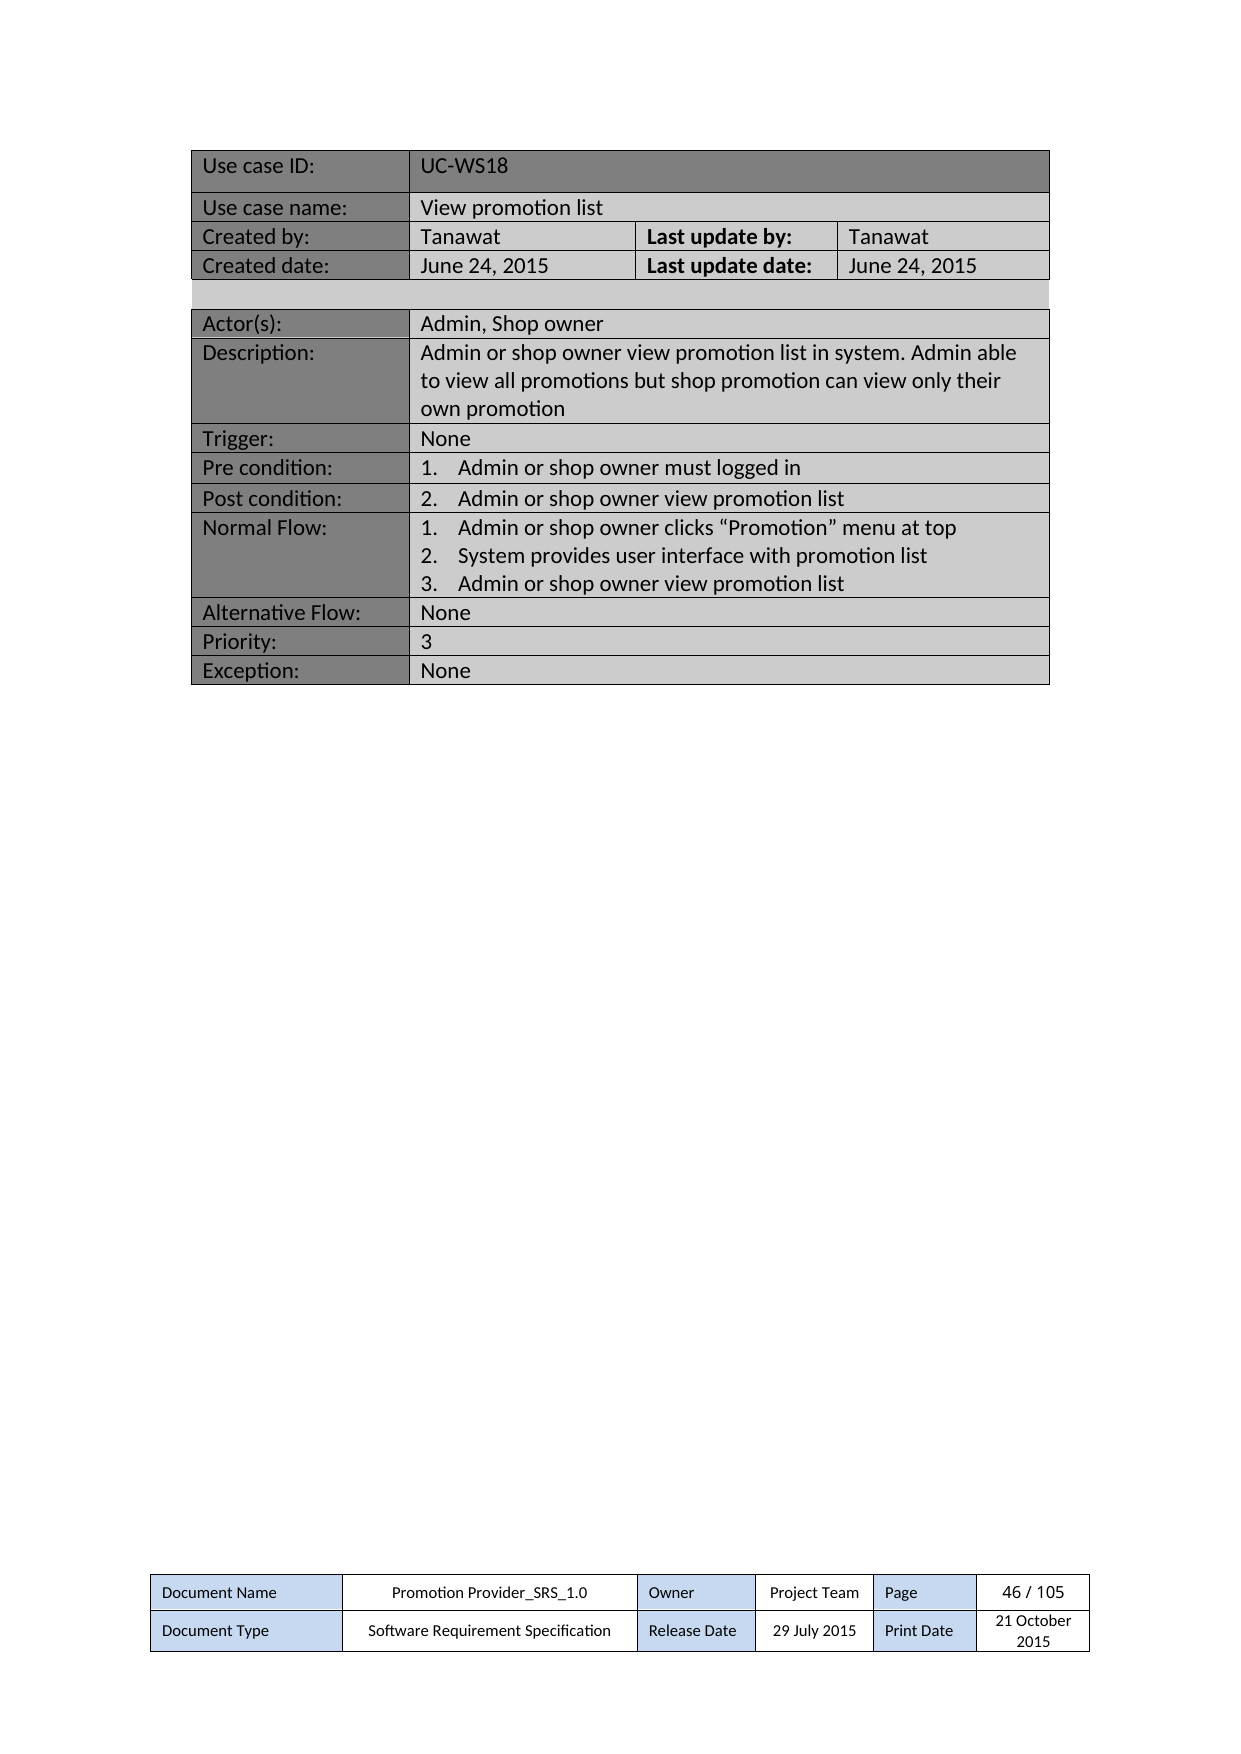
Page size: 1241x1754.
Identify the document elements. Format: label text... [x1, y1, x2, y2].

table_cell Use case name: [192, 193, 409, 221]
table_cell 3 [410, 627, 1049, 655]
table_cell June 24, 2015 [838, 251, 1049, 279]
table_cell Tanawat [838, 222, 1049, 250]
table_cell Post condition: [192, 484, 409, 512]
table_header UC-WS18 [410, 151, 1049, 192]
table_cell Description: [192, 339, 409, 423]
table_cell Admin or shop owner view promotion list in system. Admin able to view all promotions but shop promotion can view only their own promotion [410, 339, 1049, 423]
table_cell Admin or shop owner must logged in [410, 453, 1049, 483]
table_cell Pre condition: [192, 453, 409, 483]
table_cell Created date: [192, 251, 409, 279]
table_cell June 24, 2015 [410, 251, 635, 279]
table_cell None [410, 656, 1049, 684]
table_cell Trigger: [192, 424, 409, 452]
table_cell Admin or shop owner view promotion list [410, 484, 1049, 512]
table_cell Priority: [192, 627, 409, 655]
table_cell Normal Flow: [192, 513, 409, 597]
table_cell Tanawat [410, 222, 635, 250]
table_cell [409, 280, 1049, 308]
table_cell None [410, 598, 1049, 626]
table_cell Last update date: [636, 251, 837, 279]
table_cell Admin, Shop owner [410, 310, 1049, 337]
table_cell [192, 280, 409, 308]
table_cell Alternative Flow: [192, 598, 409, 626]
table_cell Admin or shop owner clicks “Promotion” menu at top System provides user interface with promotion list Admin or shop owner view promotion list [410, 513, 1049, 597]
table_header Use case ID: [192, 151, 409, 192]
table_cell View promotion list [410, 193, 1049, 221]
table_cell None [410, 424, 1049, 452]
table_cell Exception: [192, 656, 409, 684]
table_cell Last update by: [636, 222, 837, 250]
table_cell Actor(s): [192, 310, 409, 337]
table_cell Created by: [192, 222, 409, 250]
